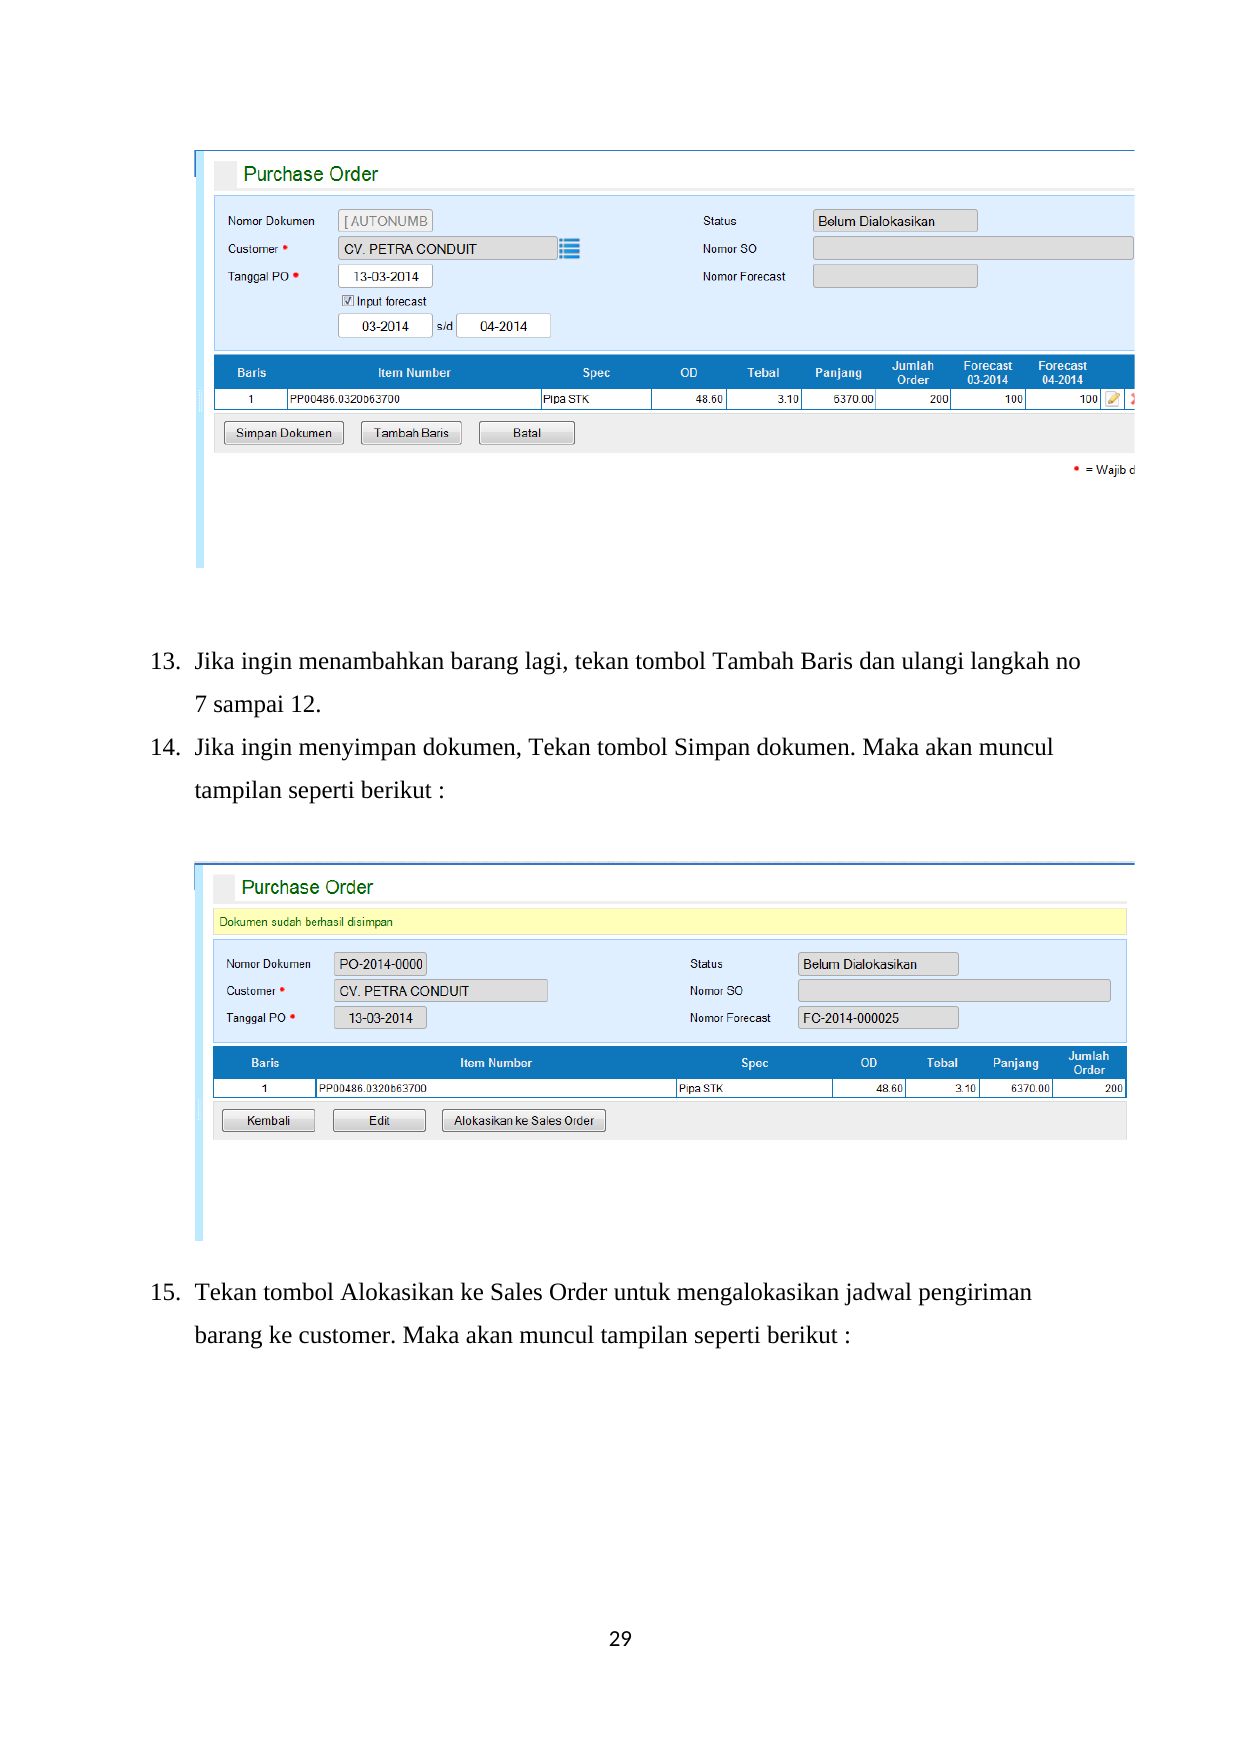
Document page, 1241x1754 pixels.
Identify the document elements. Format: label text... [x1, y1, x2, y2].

list Jika ingin menambahkan barang lagi, tekan tombol Tambah Baris dan ulangi langkah no 7 sampai 12. [150, 646, 1090, 718]
list Tekan tombol Alokasikan ke Sales Order untuk mengalokasikan jadwal pengiriman barang ke customer. Maka akan muncul tampilan seperti berikut : [150, 1277, 1090, 1349]
list Jika ingin menyimpan dokumen, Tekan tombol Simpan dokumen. Maka akan muncul tampilan seperti berikut : [150, 732, 1090, 804]
picture [194, 861, 1135, 1241]
picture [194, 150, 1135, 568]
